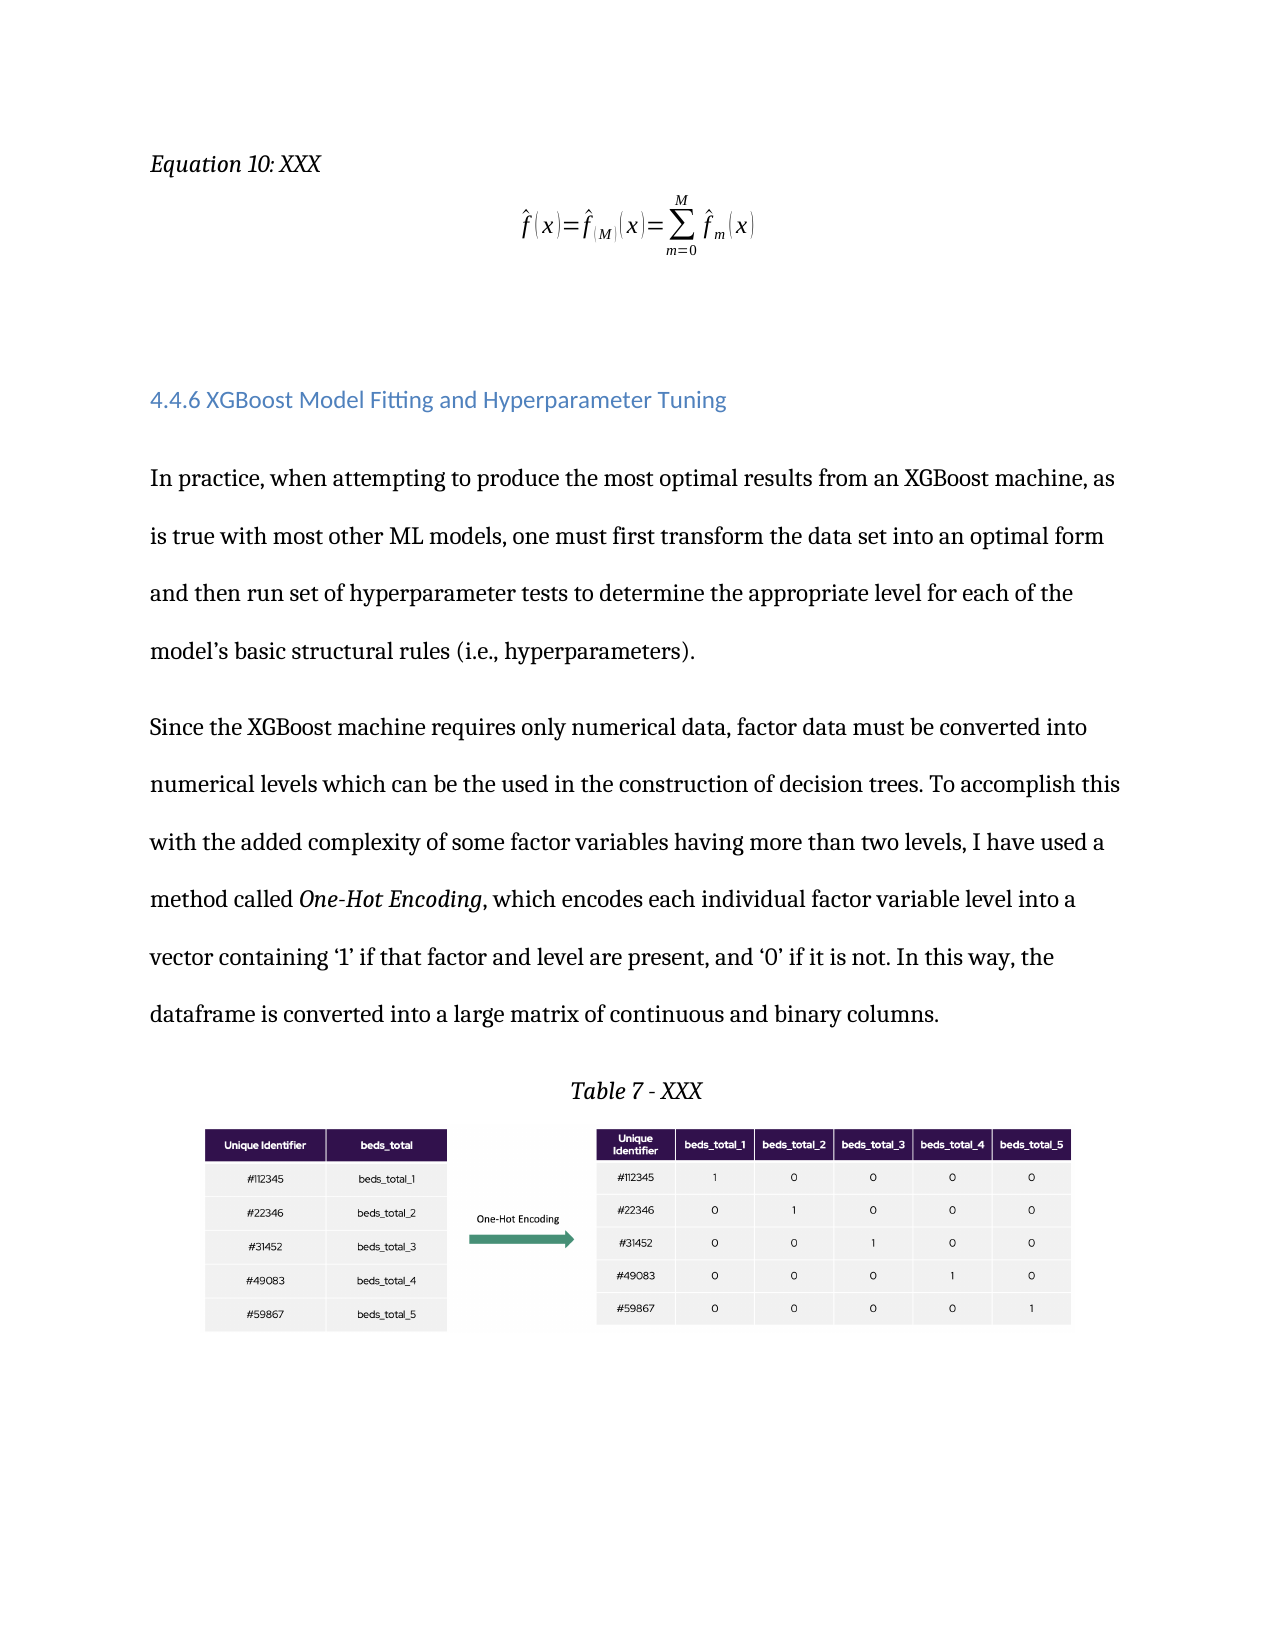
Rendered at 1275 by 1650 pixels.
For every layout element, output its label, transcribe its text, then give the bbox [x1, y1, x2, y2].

picture [200, 1124, 1075, 1333]
text Since the XGBoost machine requires only numerical data, factor data must be converted into numerical levels which can be the used in the construction of decision trees. To accomplish this with the added complexity of some factor variables having more than two levels, I have used a method called One-Hot Encoding, which encodes each individual factor variable level into a vector containing ‘1’ if that factor and level are present, and ‘0’ if it is not. In this way, the dataframe is converted into a large matrix of continuous and binary columns. [150, 713, 1125, 1029]
text In practice, when attempting to produce the most optimal results from an XGBoost machine, as is true with most other ML models, one must first transform the data set into an optimal form and then run set of hyperparameter tests to determine the appropriate level for each of the model’s basic structural rules (i.e., hyperparameters). [150, 464, 1125, 665]
subtitle 4.4.6 XGBoost Model Fitting and Hyperparameter Tuning [150, 384, 1125, 415]
